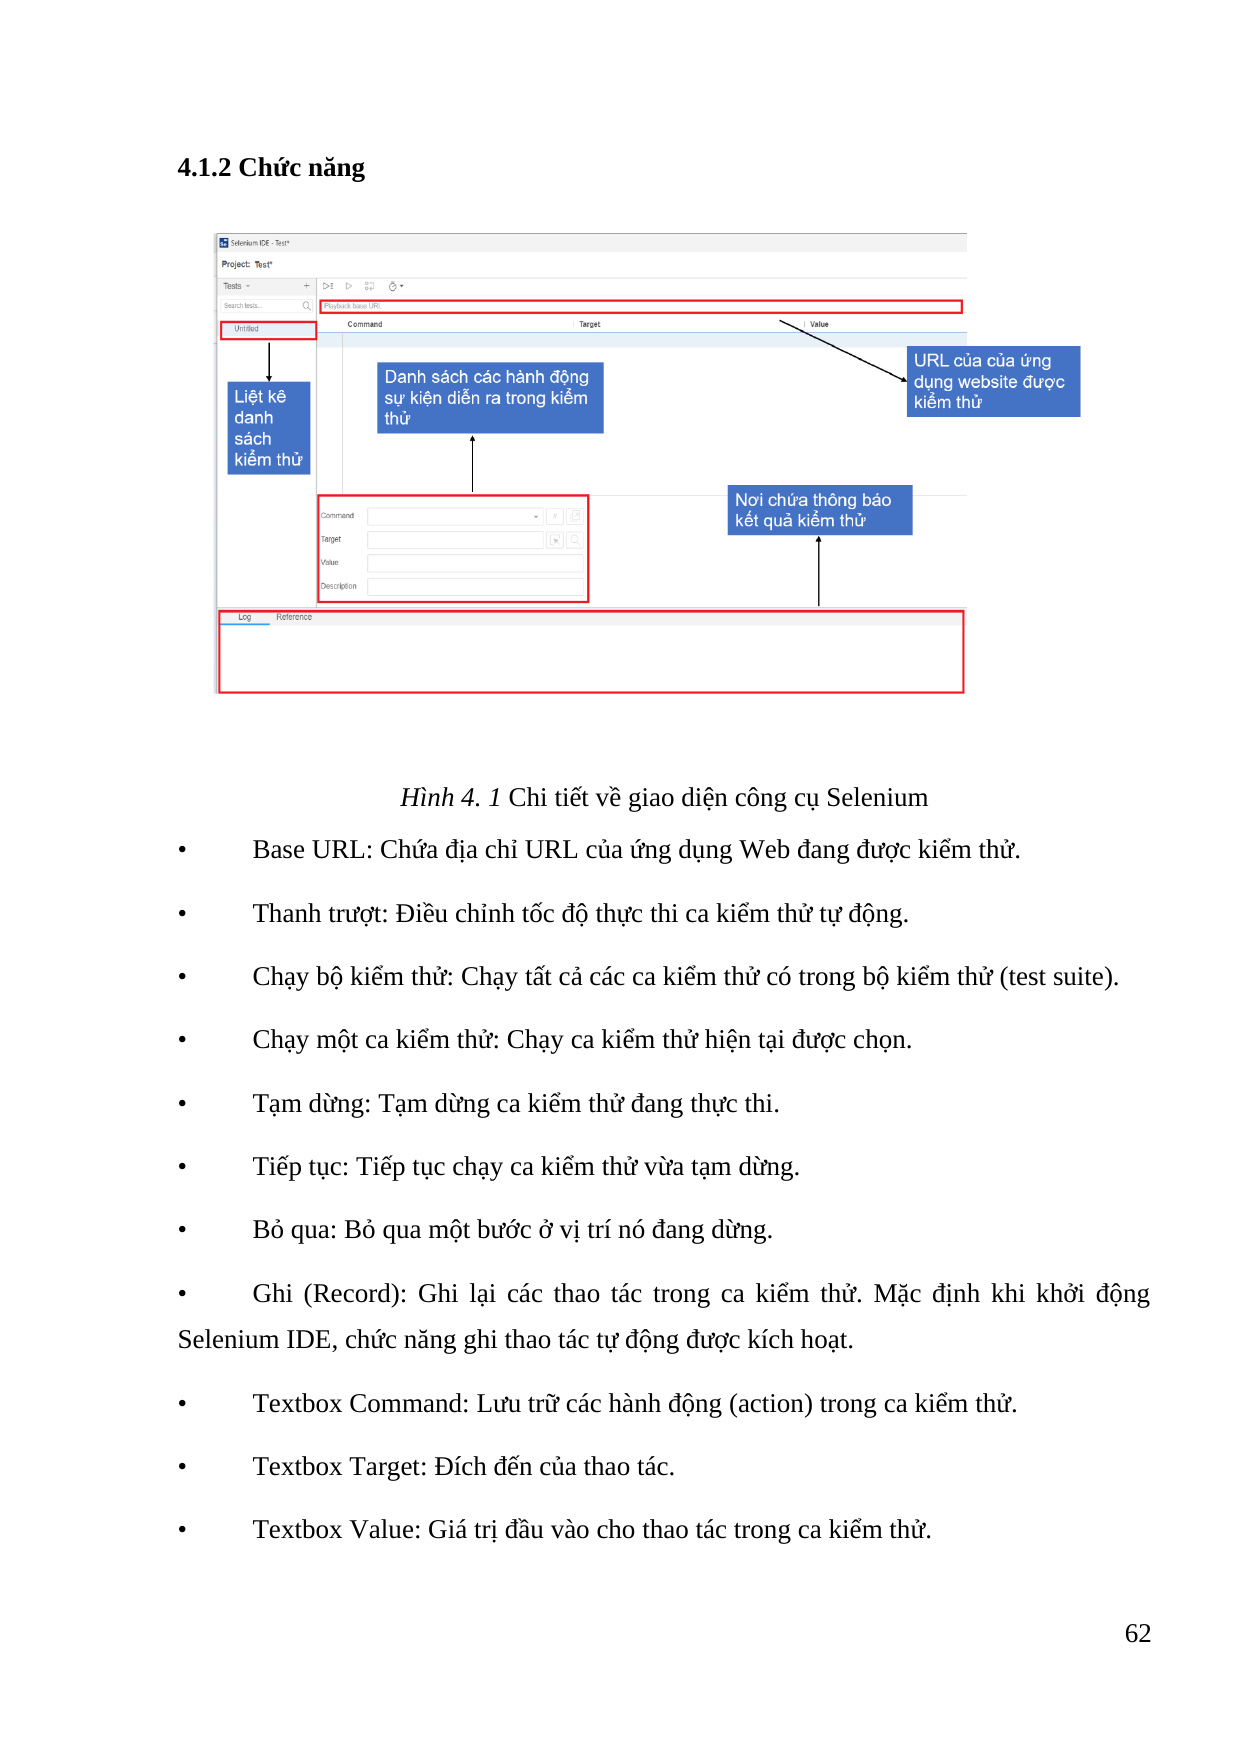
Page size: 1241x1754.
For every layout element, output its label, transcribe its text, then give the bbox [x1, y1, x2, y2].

text Hình 4. 1 Chi tiết về giao diện công cụ Selenium [177, 781, 1152, 813]
text • Chạy bộ kiểm thử: Chạy tất cả các ca kiểm thử có trong bộ kiểm thử (test suite). [177, 960, 1152, 991]
text • Ghi (Record): Ghi lại các thao tác trong ca kiểm thử. Mặc định khi khởi động Selenium IDE, chức năng ghi thao tác tự động được kích hoạt. [177, 1277, 1152, 1354]
text • Base URL: Chứa địa chỉ URL của ứng dụng Web đang được kiểm thử. [177, 833, 1152, 864]
text • Textbox Target: Đích đến của thao tác. [177, 1450, 1152, 1481]
text • Textbox Value: Giá trị đầu vào cho thao tác trong ca kiểm thử. [177, 1513, 1152, 1544]
text • Tạm dừng: Tạm dừng ca kiểm thử đang thực thi. [177, 1087, 1152, 1118]
text • Textbox Command: Lưu trữ các hành động (action) trong ca kiểm thử. [177, 1387, 1152, 1418]
text • Thanh trượt: Điều chỉnh tốc độ thực thi ca kiểm thử tự động. [177, 897, 1152, 928]
subtitle 4.1.2 Chức năng [177, 151, 1152, 183]
text • Chạy một ca kiểm thử: Chạy ca kiểm thử hiện tại được chọn. [177, 1023, 1152, 1054]
text • Tiếp tục: Tiếp tục chạy ca kiểm thử vừa tạm dừng. [177, 1150, 1152, 1181]
picture [195, 220, 1134, 750]
text • Bỏ qua: Bỏ qua một bước ở vị trí nó đang dừng. [177, 1213, 1152, 1244]
